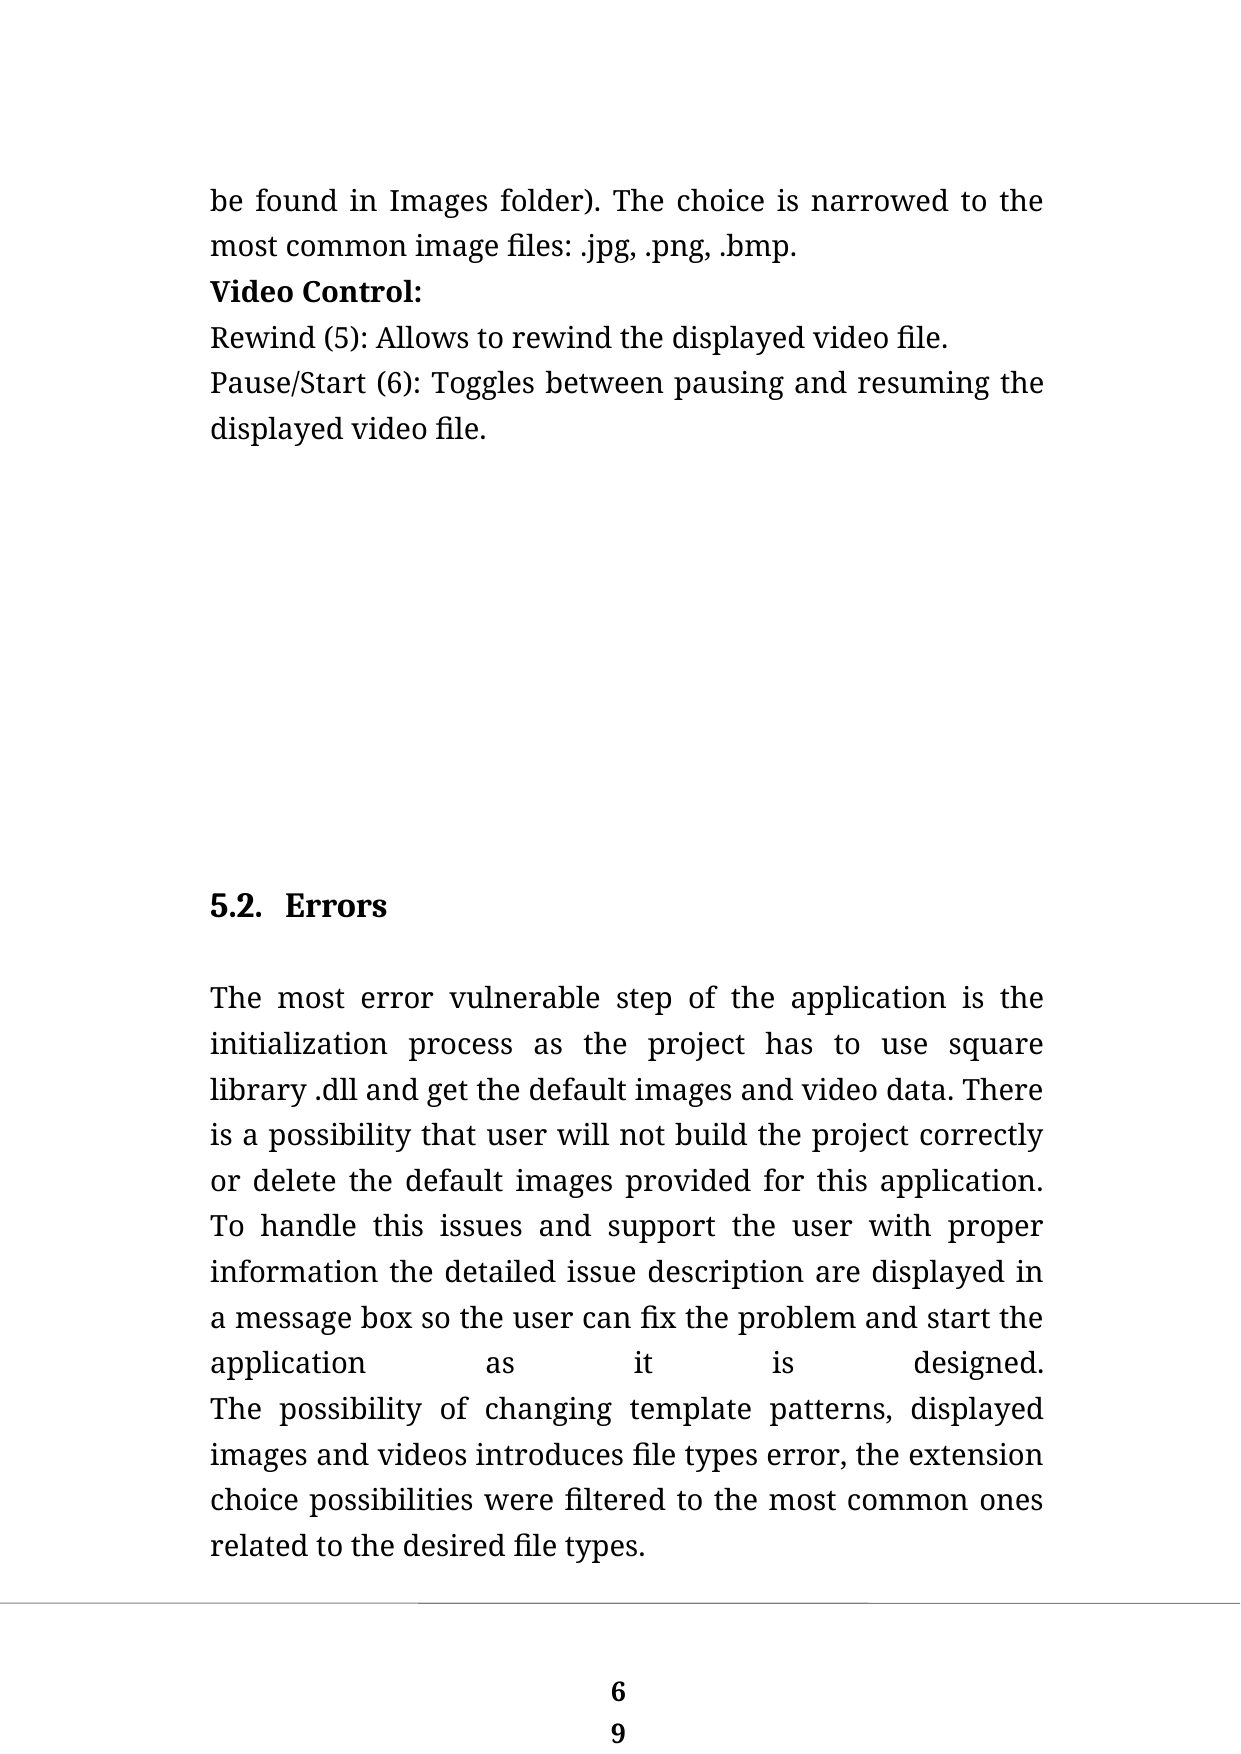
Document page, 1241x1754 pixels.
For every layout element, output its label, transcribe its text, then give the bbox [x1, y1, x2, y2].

text The most error vulnerable step of the application is the initialization process as the project has to use square library .dll and get the default images and video data. There is a possibility that user will not build the project correctly or delete the default images provided for this application. To handle this issues and support the user with proper information the detailed issue description are displayed in a message box so the user can fix the problem and start the application as it is designed. The possibility of changing template patterns, displayed images and videos introduces file types error, the extension choice possibilities were filtered to the most common ones related to the desired file types. [210, 978, 1045, 1565]
subtitle Errors [210, 885, 1045, 926]
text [210, 180, 1045, 265]
text Rewind (5): Allows to rewind the displayed video file. [210, 317, 1045, 357]
text Video Control: [210, 271, 1045, 311]
text Pause/Start (6): Toggles between pausing and resuming the displayed video file. [210, 362, 1045, 448]
